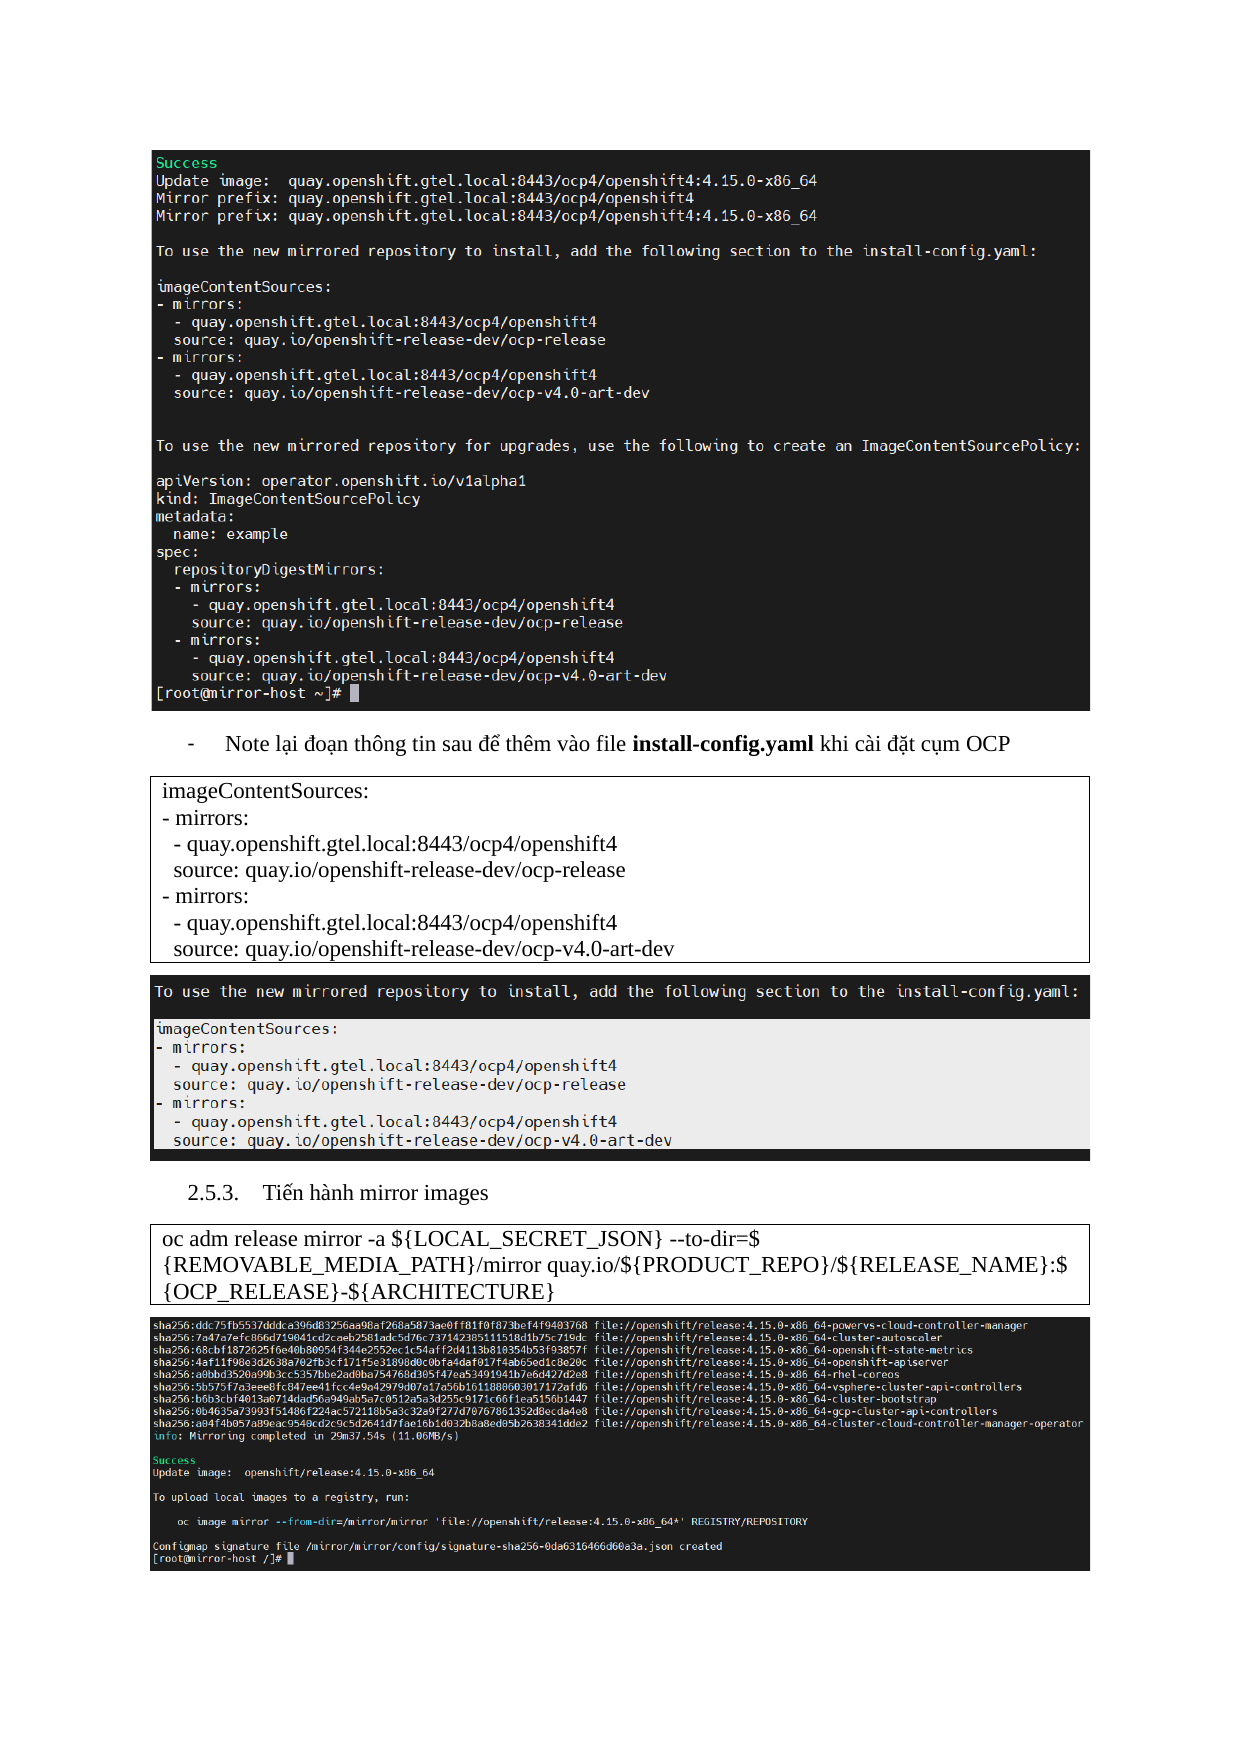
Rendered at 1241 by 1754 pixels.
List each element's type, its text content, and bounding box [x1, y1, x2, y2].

table_header oc adm release mirror -a ${LOCAL_SECRET_JSON} --to-dir=${REMOVABLE_MEDIA_PATH}/mirror quay.io/${PRODUCT_REPO}/${RELEASE_NAME}:${OCP_RELEASE}-${ARCHITECTURE} [151, 1225, 1089, 1304]
list Note lại đoạn thông tin sau để thêm vào file install-config.yaml khi cài đặt cụm OCP [187, 729, 1090, 757]
picture [150, 150, 1091, 711]
picture [150, 975, 1091, 1161]
table_header imageContentSources: - mirrors: - quay.openshift.gtel.local:8443/ocp4/openshift4 source: quay.io/openshift-release-dev/ocp-release - mirrors: - quay.openshift.gtel.local:8443/ocp4/openshift4 source: quay.io/openshift-release-dev/ocp-v4.0-art-dev [151, 777, 1089, 962]
list Tiến hành mirror images [187, 1179, 1090, 1205]
picture [150, 1317, 1091, 1571]
